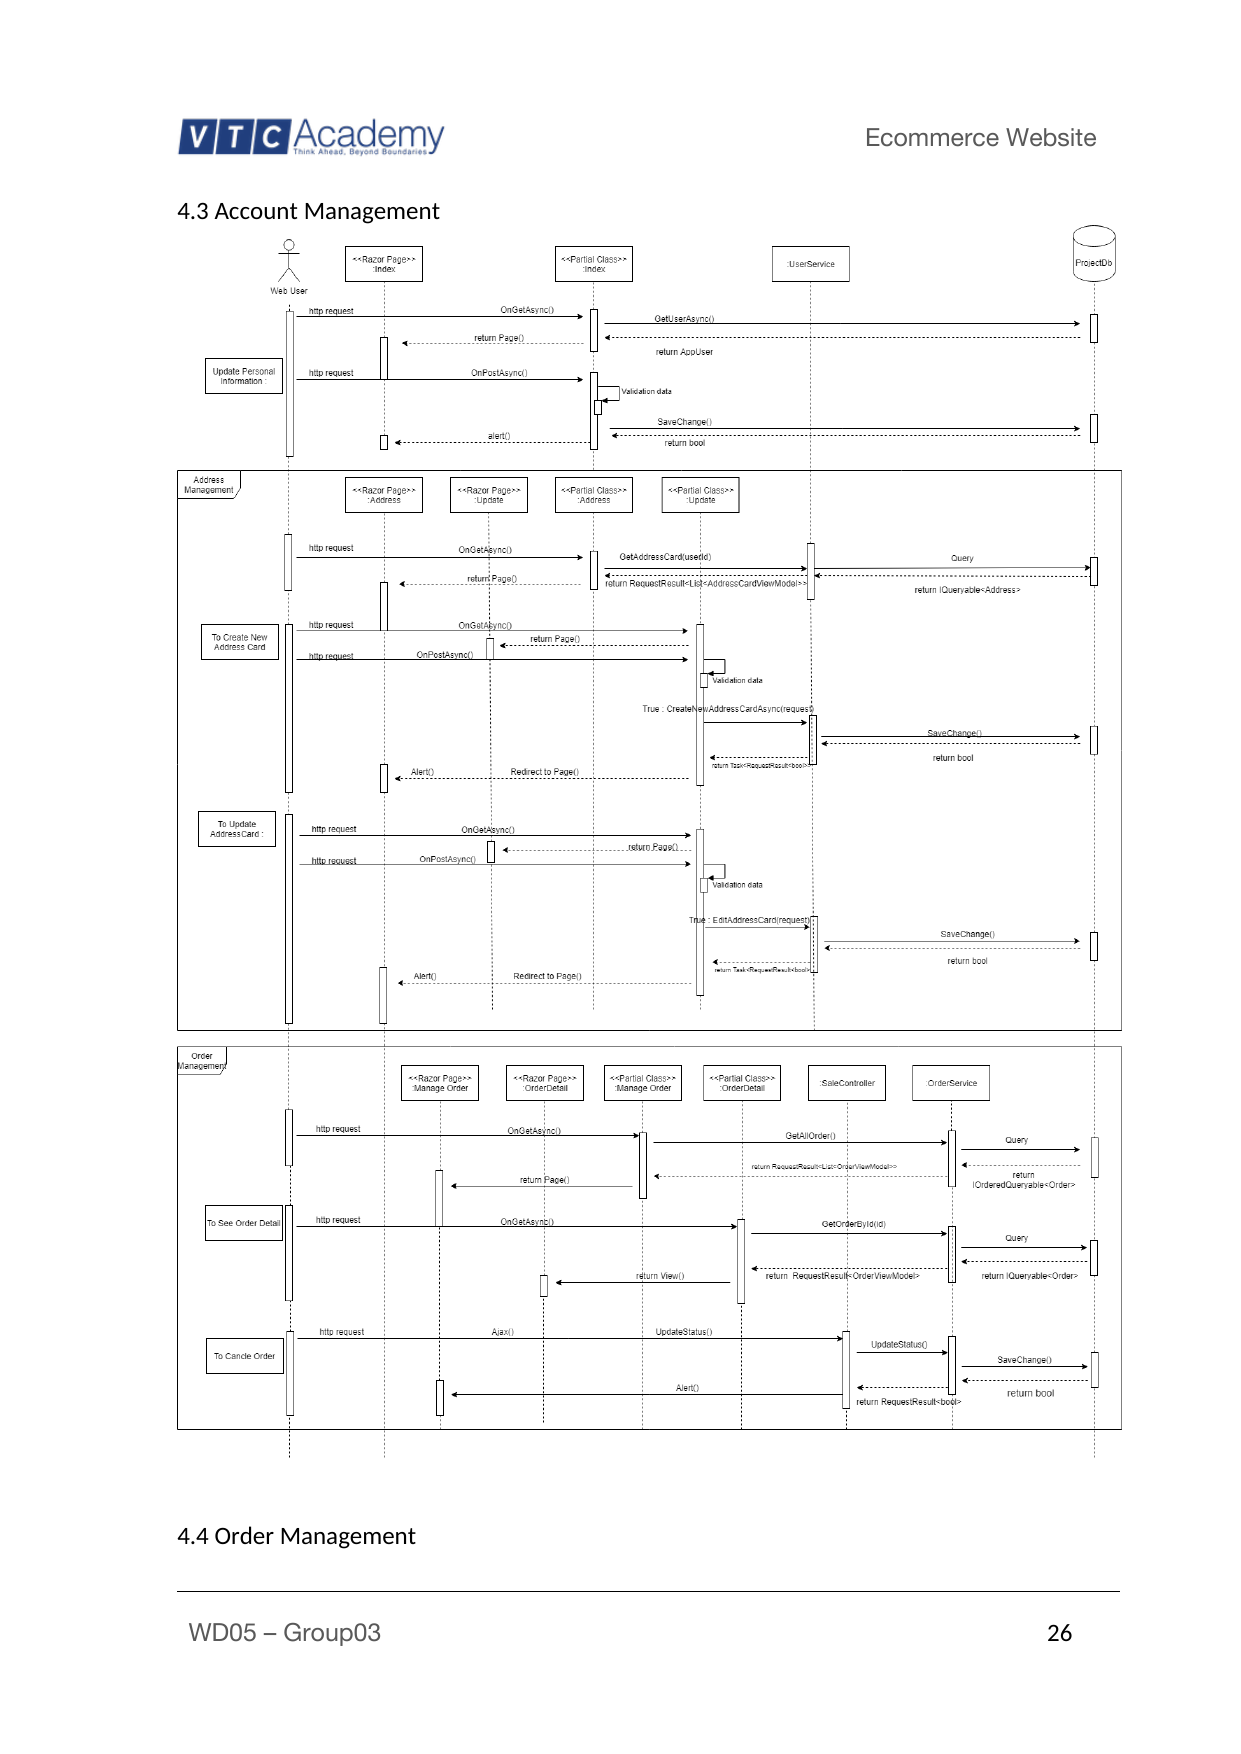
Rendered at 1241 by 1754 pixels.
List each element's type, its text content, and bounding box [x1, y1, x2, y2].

text 4.4 Order Management [177, 1520, 1122, 1550]
text 4.3 Account Management [177, 195, 1122, 225]
picture [169, 111, 454, 164]
picture [177, 225, 1122, 1459]
